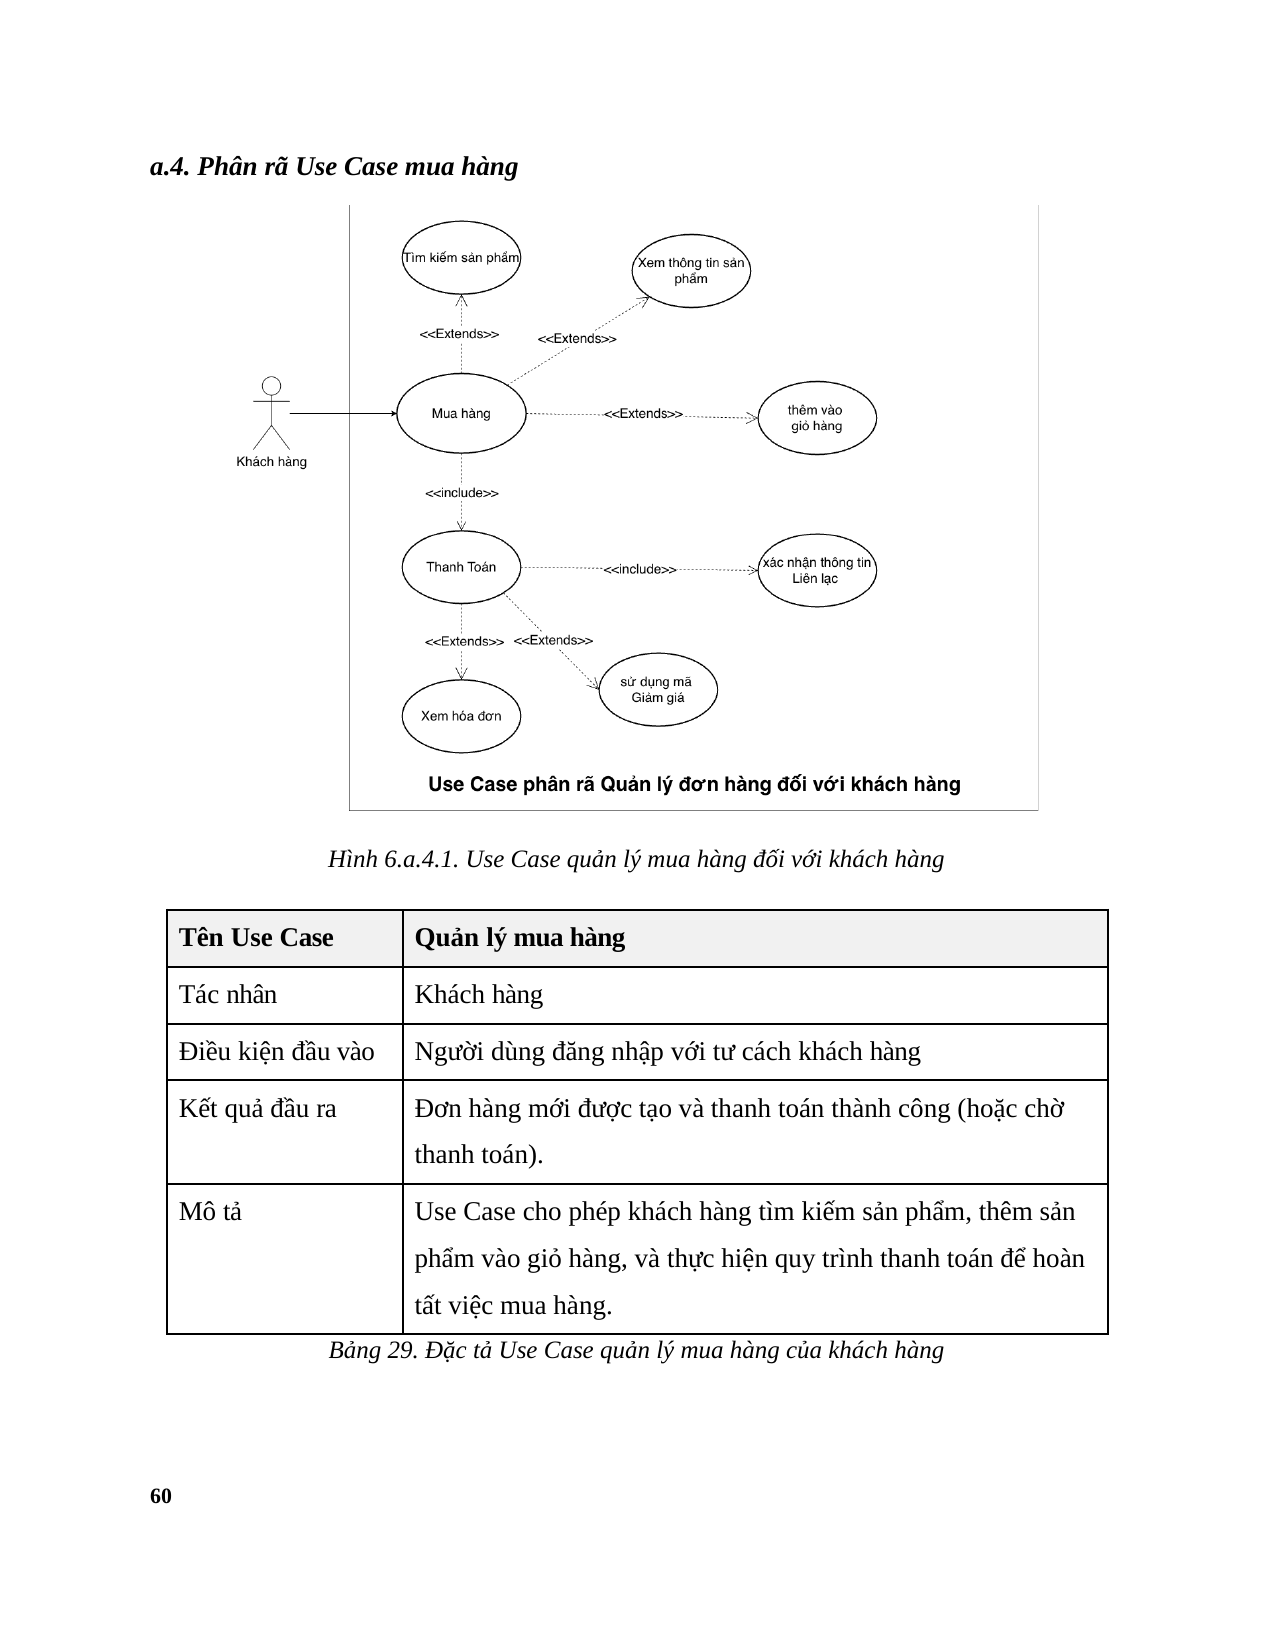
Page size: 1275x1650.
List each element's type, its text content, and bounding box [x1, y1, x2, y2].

table_cell Tác nhân [168, 968, 402, 1022]
text Bảng 29. Đặc tả Use Case quản lý mua hàng của khách hàng [150, 1335, 1125, 1364]
table_header Tên Use Case [168, 911, 402, 966]
table_header Quản lý mua hàng [404, 911, 1107, 966]
picture [236, 205, 1039, 811]
table_cell Khách hàng [404, 968, 1107, 1022]
table_cell Đơn hàng mới được tạo và thanh toán thành công (hoặc chờ thanh toán). [404, 1081, 1107, 1183]
table_cell Mô tả [168, 1185, 402, 1333]
table_cell Điều kiện đầu vào [168, 1025, 402, 1079]
table_cell Use Case cho phép khách hàng tìm kiếm sản phẩm, thêm sản phẩm vào giỏ hàng, và thực hiện quy trình thanh toán để hoàn tất việc mua hàng. [404, 1185, 1107, 1333]
table_cell Người dùng đăng nhập với tư cách khách hàng [404, 1025, 1107, 1079]
table_cell Kết quả đầu ra [168, 1081, 402, 1183]
subtitle a.4. Phân rã Use Case mua hàng [150, 150, 1125, 181]
text Hình 6.a.4.1. Use Case quản lý mua hàng đối với khách hàng [150, 844, 1125, 873]
